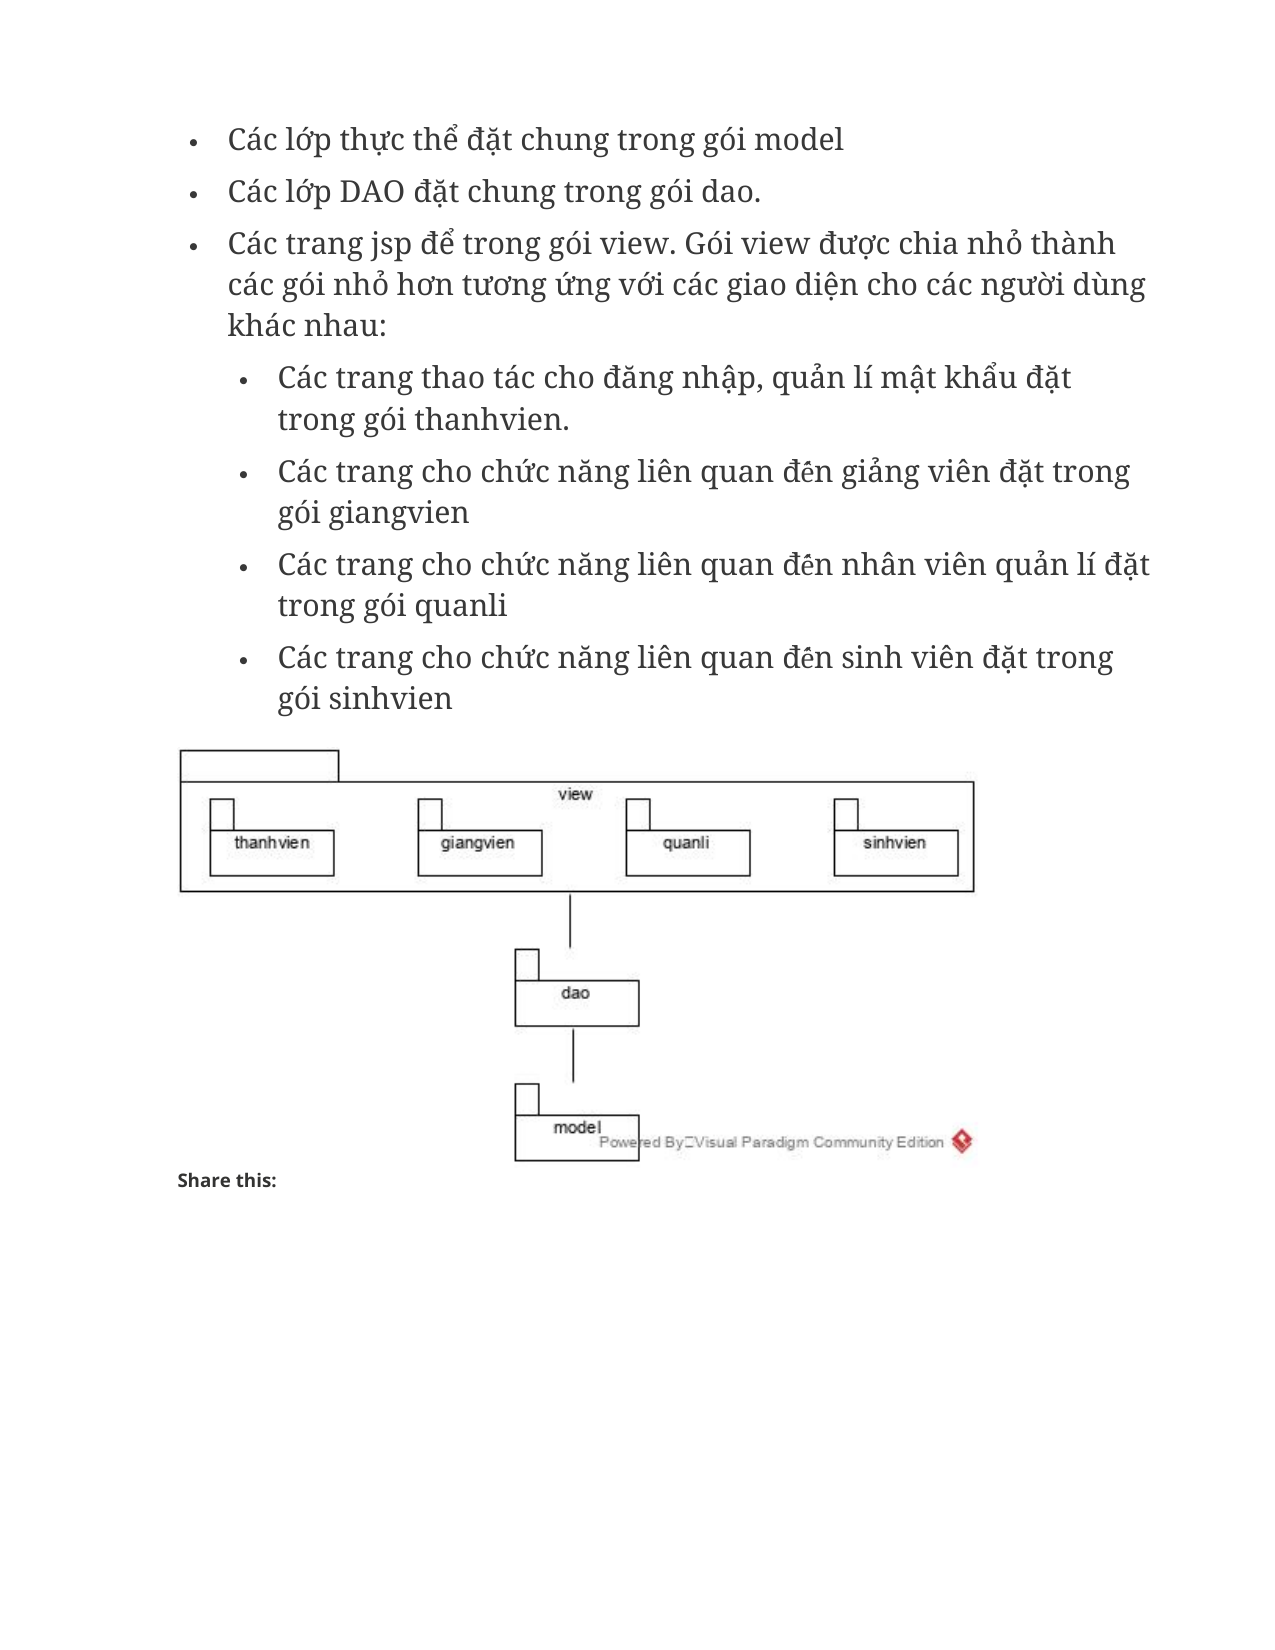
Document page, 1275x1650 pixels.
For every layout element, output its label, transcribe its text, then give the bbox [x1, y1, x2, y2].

list Các trang cho chức năng liên quan đến nhân viên quản lí đặt trong gói quanli [240, 543, 1157, 625]
picture [177, 747, 981, 1168]
list Các lớp thực thể đặt chung trong gói model [190, 118, 1157, 159]
list Các trang jsp để trong gói view. Gói view được chia nhỏ thành các gói nhỏ hơn tương ứng với các giao diện cho các người dùng khác nhau: [190, 222, 1157, 346]
list Các lớp DAO đặt chung trong gói dao. [190, 170, 1157, 211]
list Các trang cho chức năng liên quan đến sinh viên đặt trong gói sinhvien [240, 636, 1157, 719]
list Các trang cho chức năng liên quan đến giảng viên đặt trong gói giangvien [240, 450, 1157, 532]
list Các trang thao tác cho đăng nhập, quản lí mật khẩu đặt trong gói thanhvien. [240, 357, 1157, 439]
text Share this: [177, 1168, 1157, 1193]
